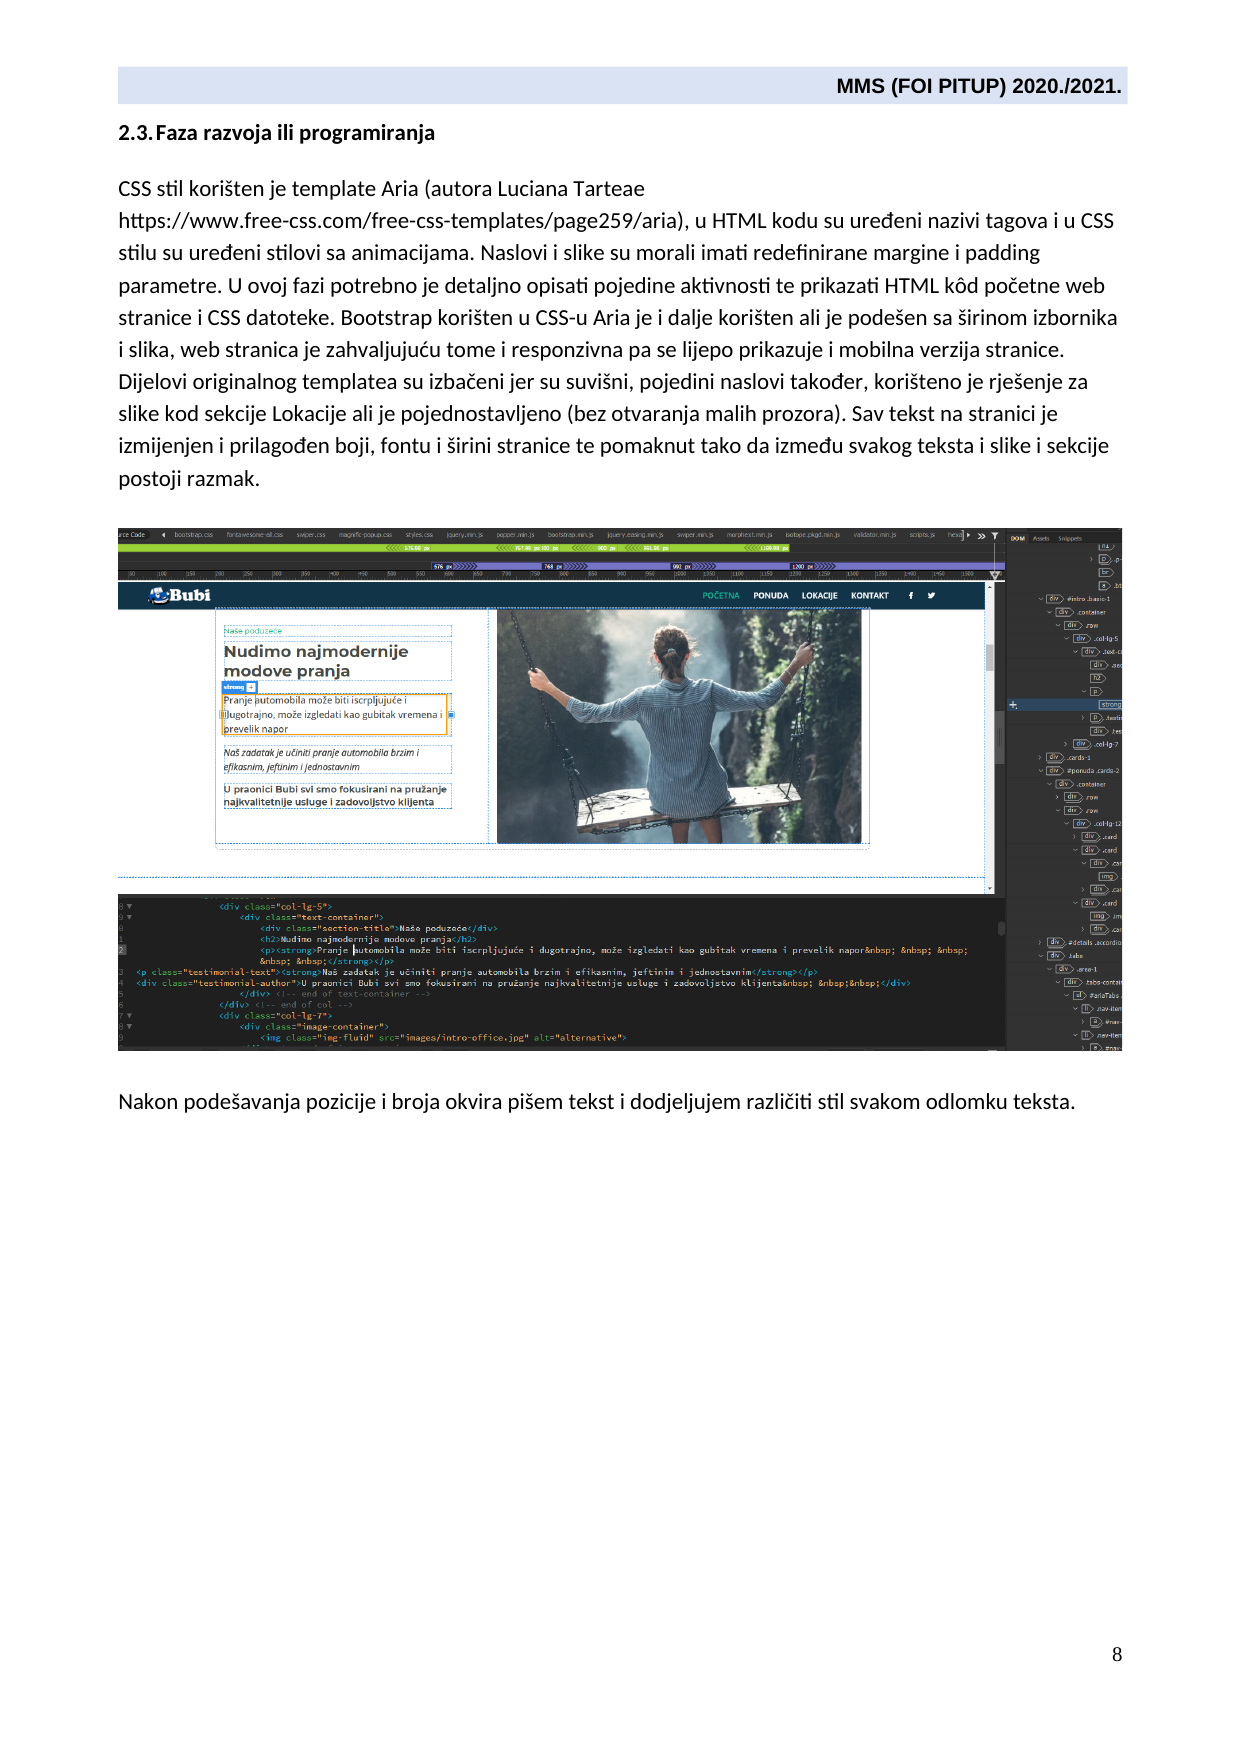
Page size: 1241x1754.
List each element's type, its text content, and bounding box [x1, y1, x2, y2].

text CSS stil korišten je template Aria (autora Luciana Tarteae https://www.free-css.com/free-css-templates/page259/aria), u HTML kodu su uređeni nazivi tagova i u CSS stilu su uređeni stilovi sa animacijama. Naslovi i slike su morali imati redefinirane margine i padding parametre. U ovoj fazi potrebno je detaljno opisati pojedine aktivnosti te prikazati HTML kôd početne web stranice i CSS datoteke. Bootstrap korišten u CSS-u Aria je i dalje korišten ali je podešen sa širinom izbornika i slika, web stranica je zahvaljujuću tome i responzivna pa se lijepo prikazuje i mobilna verzija stranice. Dijelovi originalnog templatea su izbačeni jer su suvišni, pojedini naslovi također, korišteno je rješenje za slike kod sekcije Lokacije ali je pojednostavljeno (bez otvaranja malih prozora). Sav tekst na stranici je izmijenjen i prilagođen boji, fontu i širini stranice te pomaknut tako da između svakog teksta i slike i sekcije postoji razmak. [118, 174, 1122, 492]
picture [118, 528, 1123, 1051]
text Nakon podešavanja pozicije i broja okvira pišem tekst i dodjeljujem različiti stil svakom odlomku teksta. [118, 1087, 1122, 1115]
list Faza razvoja ili programiranja [118, 118, 1122, 146]
